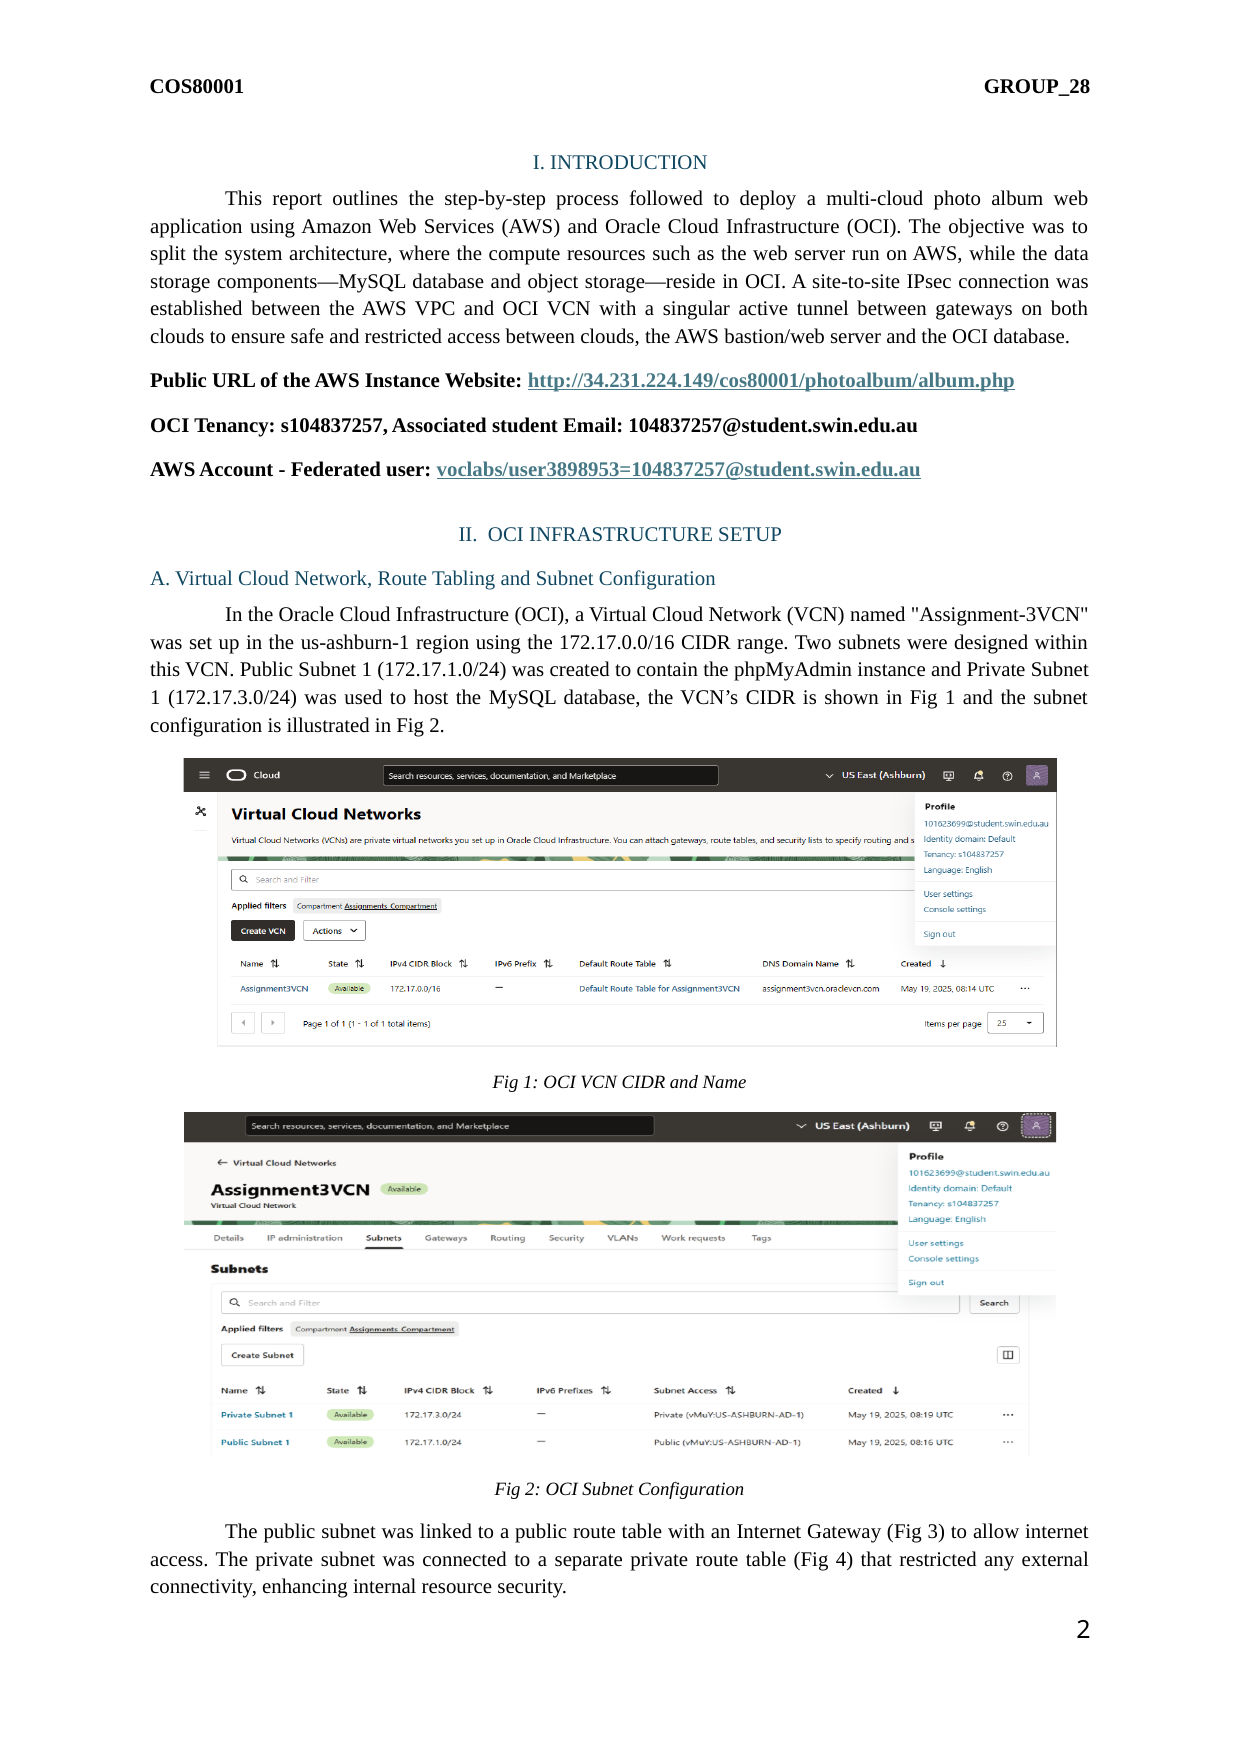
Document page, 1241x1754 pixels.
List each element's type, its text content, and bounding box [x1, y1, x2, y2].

text The public subnet was linked to a public route table with an Internet Gateway (Fig 3) to allow internet access. The private subnet was connected to a separate private route table (Fig 4) that restricted any external connectivity, enhancing internal resource security. [150, 1519, 1090, 1598]
text Fig 1: OCI VCN CIDR and Name [150, 1071, 1090, 1092]
subtitle I. INTRODUCTION [150, 150, 1090, 174]
text Fig 2: OCI Subnet Configuration [150, 1478, 1090, 1499]
text This report outlines the step-by-step process followed to deploy a multi-cloud photo album web application using Amazon Web Services (AWS) and Oracle Cloud Infrastructure (OCI). The objective was to split the system architecture, where the compute resources such as the web server run on AWS, while the data storage components—MySQL database and object storage—reside in OCI. A site-to-site IPsec connection was established between the AWS VPC and OCI VCN with a singular active tunnel between gateways on both clouds to ensure safe and restricted access between clouds, the AWS bastion/web server and the OCI database. [150, 186, 1090, 348]
picture [183, 758, 1057, 1047]
subtitle A. Virtual Cloud Network, Route Tabling and Subnet Configuration [150, 566, 1090, 590]
text OCI Tenancy: s104837257, Associated student Email: 104837257@student.swin.edu.au [150, 412, 1090, 437]
text AWS Account - Federated user: voclabs/user3898953=104837257@student.swin.edu.au [150, 457, 1090, 481]
text In the Oracle Cloud Infrastructure (OCI), a Virtual Cloud Network (VCN) named "Assignment-3VCN" was set up in the us-ashburn-1 region using the 172.17.0.0/16 CIDR range. Two subnets were designed within this VCN. Public Subnet 1 (172.17.1.0/24) was created to contain the phpMyAdmin instance and Private Subnet 1 (172.17.3.0/24) was used to host the MySQL database, the VCN’s CIDR is shown in Fig 1 and the subnet configuration is illustrated in Fig 2. [150, 602, 1090, 737]
text Public URL of the AWS Instance Website: http://34.231.224.149/cos80001/photoalbum/album.php [150, 368, 1090, 392]
picture [184, 1112, 1057, 1456]
subtitle II. OCI INFRASTRUCTURE SETUP [150, 522, 1090, 546]
